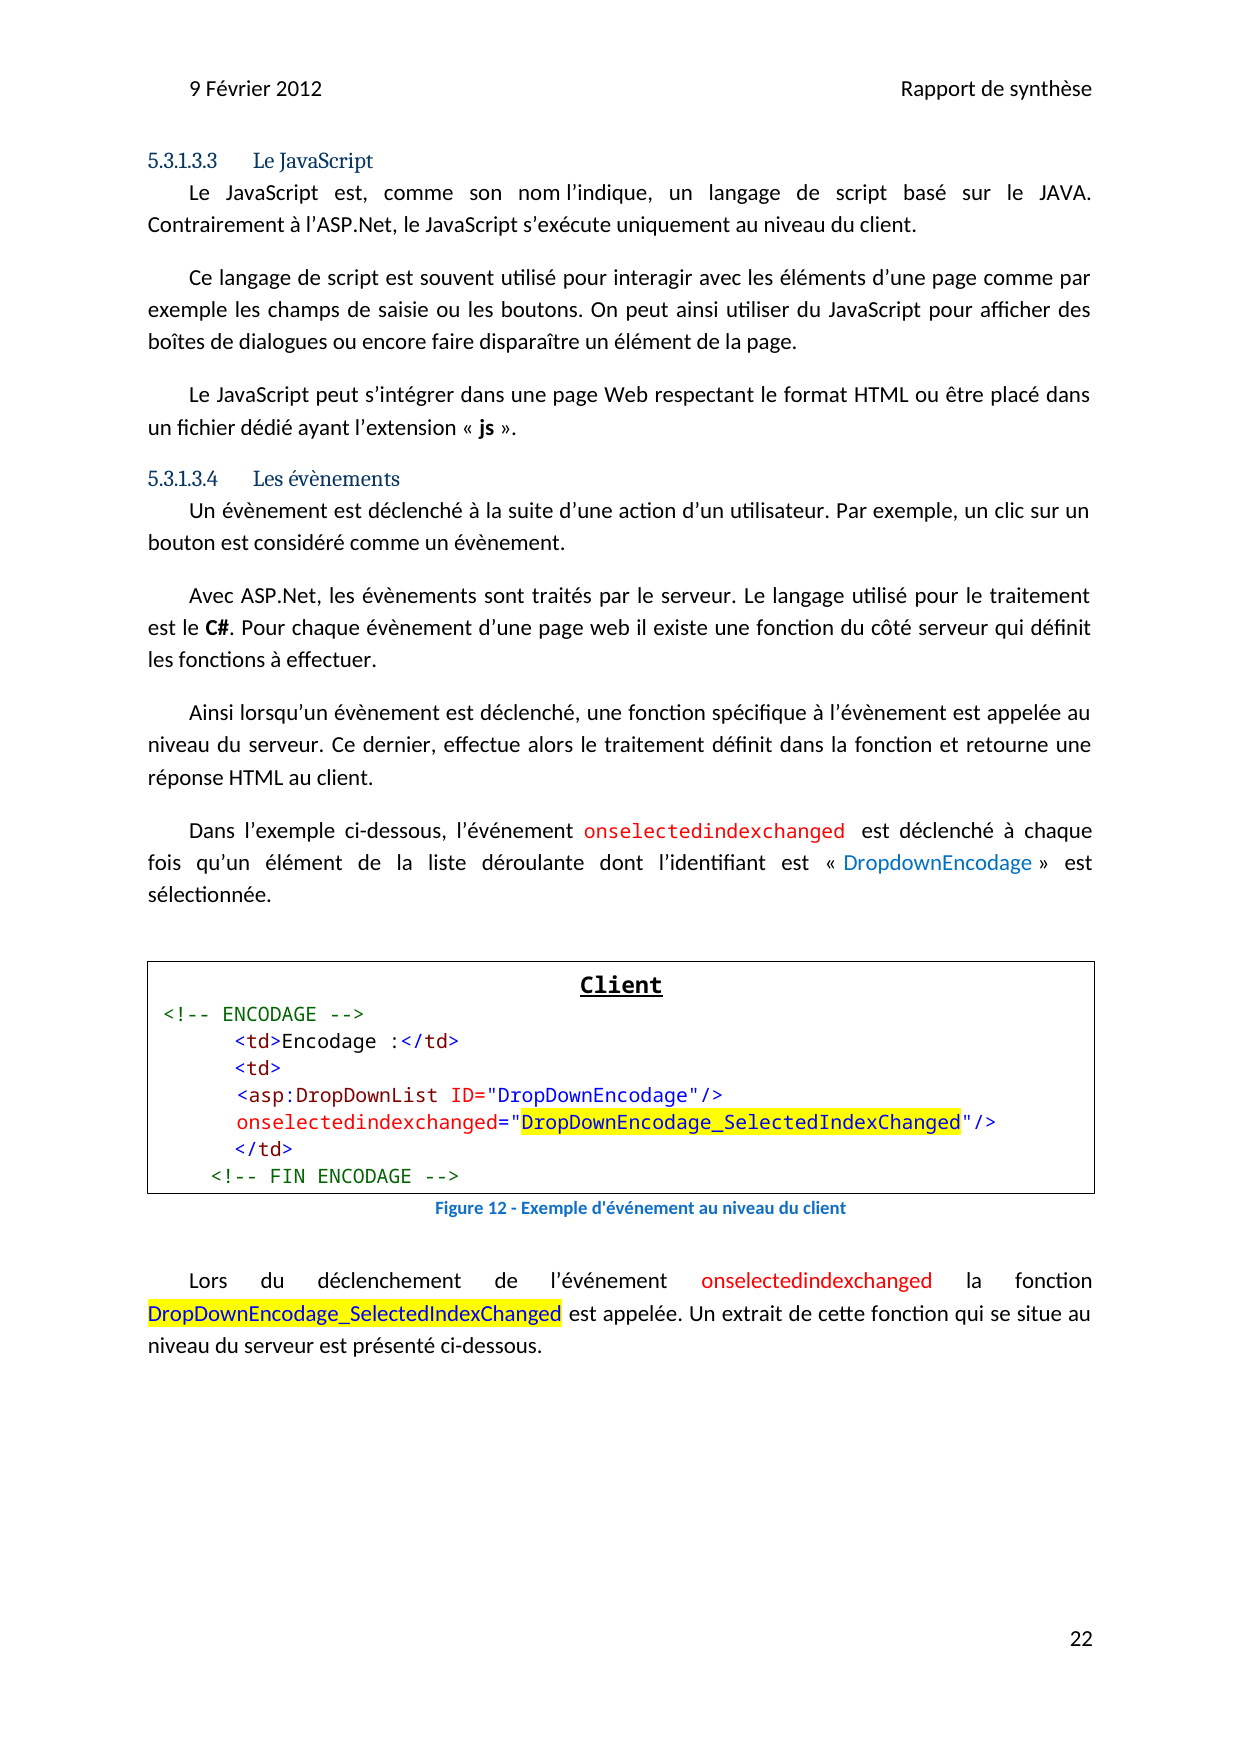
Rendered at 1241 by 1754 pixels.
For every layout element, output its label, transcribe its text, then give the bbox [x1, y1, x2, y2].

text Un évènement est déclenché à la suite d’une action d’un utilisateur. Par exemple, un clic sur un bouton est considéré comme un évènement. [148, 496, 1093, 556]
text Le JavaScript est, comme son nom l’indique, un langage de script basé sur le JAVA. Contrairement à l’ASP.Net, le JavaScript s’exécute uniquement au niveau du client. [148, 178, 1093, 238]
text Avec ASP.Net, les évènements sont traités par le serveur. Le langage utilisé pour le traitement est le C#. Pour chaque évènement d’une page web il existe une fonction du côté serveur qui définit les fonctions à effectuer. [148, 581, 1093, 673]
text Lors du déclenchement de l’événement onselectedindexchanged la fonction DropDownEncodage_SelectedIndexChanged est appelée. Un extrait de cette fonction qui se situe au niveau du serveur est présenté ci-dessous. [148, 1267, 1093, 1359]
text Le JavaScript peut s’intégrer dans une page Web respectant le format HTML ou être placé dans un fichier dédié ayant l’extension « js ». [148, 380, 1093, 441]
text Ainsi lorsqu’un évènement est déclenché, une fonction spécifique à l’évènement est appelée au niveau du serveur. Ce dernier, effectue alors le traitement définit dans la fonction et retourne une réponse HTML au client. [148, 698, 1093, 791]
text Ce langage de script est souvent utilisé pour interagir avec les éléments d’une page comme par exemple les champs de saisie ou les boutons. On peut ainsi utiliser du JavaScript pour afficher des boîtes de dialogues ou encore faire disparaître un élément de la page. [148, 263, 1093, 355]
subtitle Le JavaScript [148, 148, 1093, 174]
text Dans l’exemple ci-dessous, l’événement onselectedindexchanged est déclenché à chaque fois qu’un élément de la liste déroulante dont l’identifiant est « DropdownEncodage » est sélectionnée. [148, 816, 1093, 908]
subtitle Les évènements [148, 466, 1093, 492]
